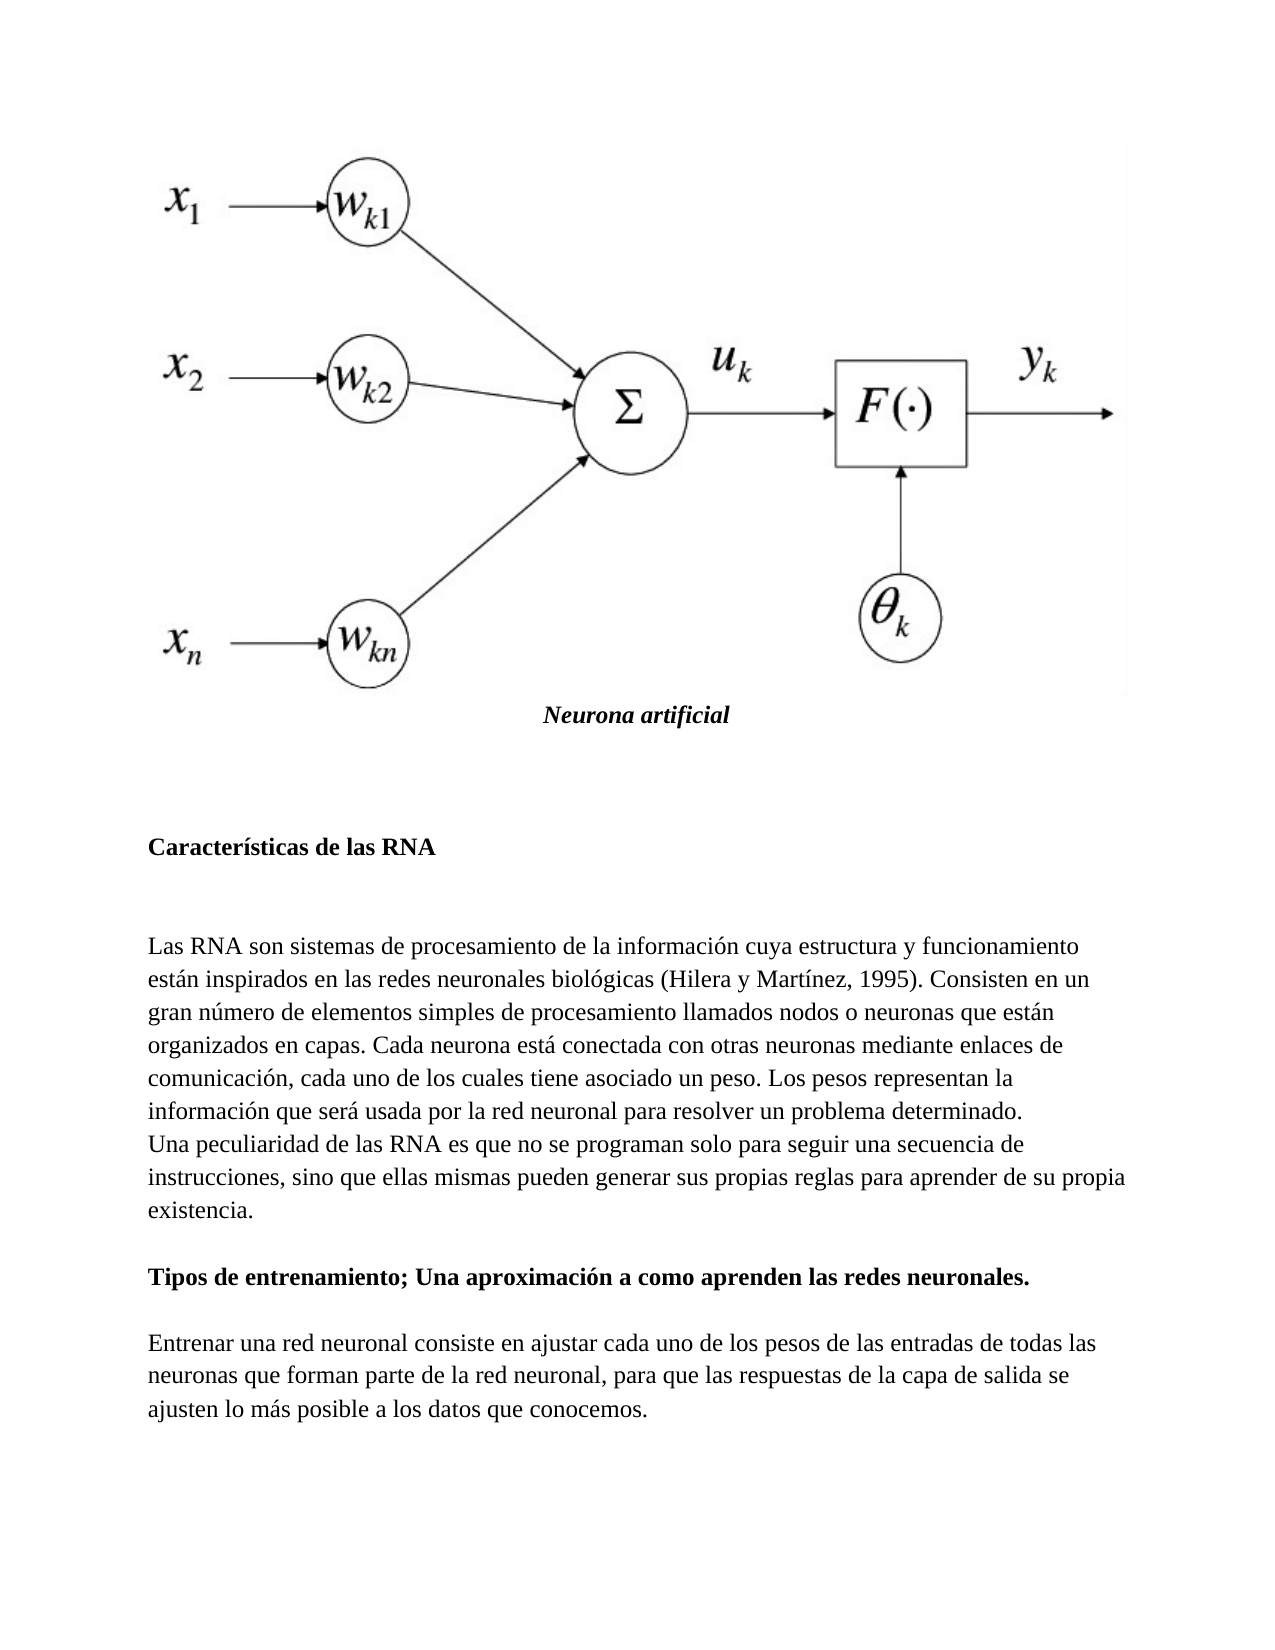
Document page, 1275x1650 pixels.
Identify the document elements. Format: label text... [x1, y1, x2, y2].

text Neurona artificial [148, 700, 1127, 729]
picture [147, 147, 1128, 696]
text Tipos de entrenamiento; Una aproximación a como aprenden las redes neuronales. [148, 1262, 1127, 1290]
text Las RNA son sistemas de procesamiento de la información cuya estructura y funcionamiento están inspirados en las redes neuronales biológicas (Hilera y Martínez, 1995). Consisten en un gran número de elementos simples de procesamiento llamados nodos o neuronas que están organizados en capas. Cada neurona está conectada con otras neuronas mediante enlaces de comunicación, cada uno de los cuales tiene asociado un peso. Los pesos representan la información que será usada por la red neuronal para resolver un problema determinado. [148, 931, 1127, 1125]
text Entrenar una red neuronal consiste en ajustar cada uno de los pesos de las entradas de todas las neuronas que forman parte de la red neuronal, para que las respuestas de la capa de salida se ajusten lo más posible a los datos que conocemos. [148, 1328, 1127, 1422]
text Características de las RNA [148, 832, 1127, 861]
text Una peculiaridad de las RNA es que no se programan solo para seguir una secuencia de instrucciones, sino que ellas mismas pueden generar sus propias reglas para aprender de su propia existencia. [148, 1129, 1127, 1224]
